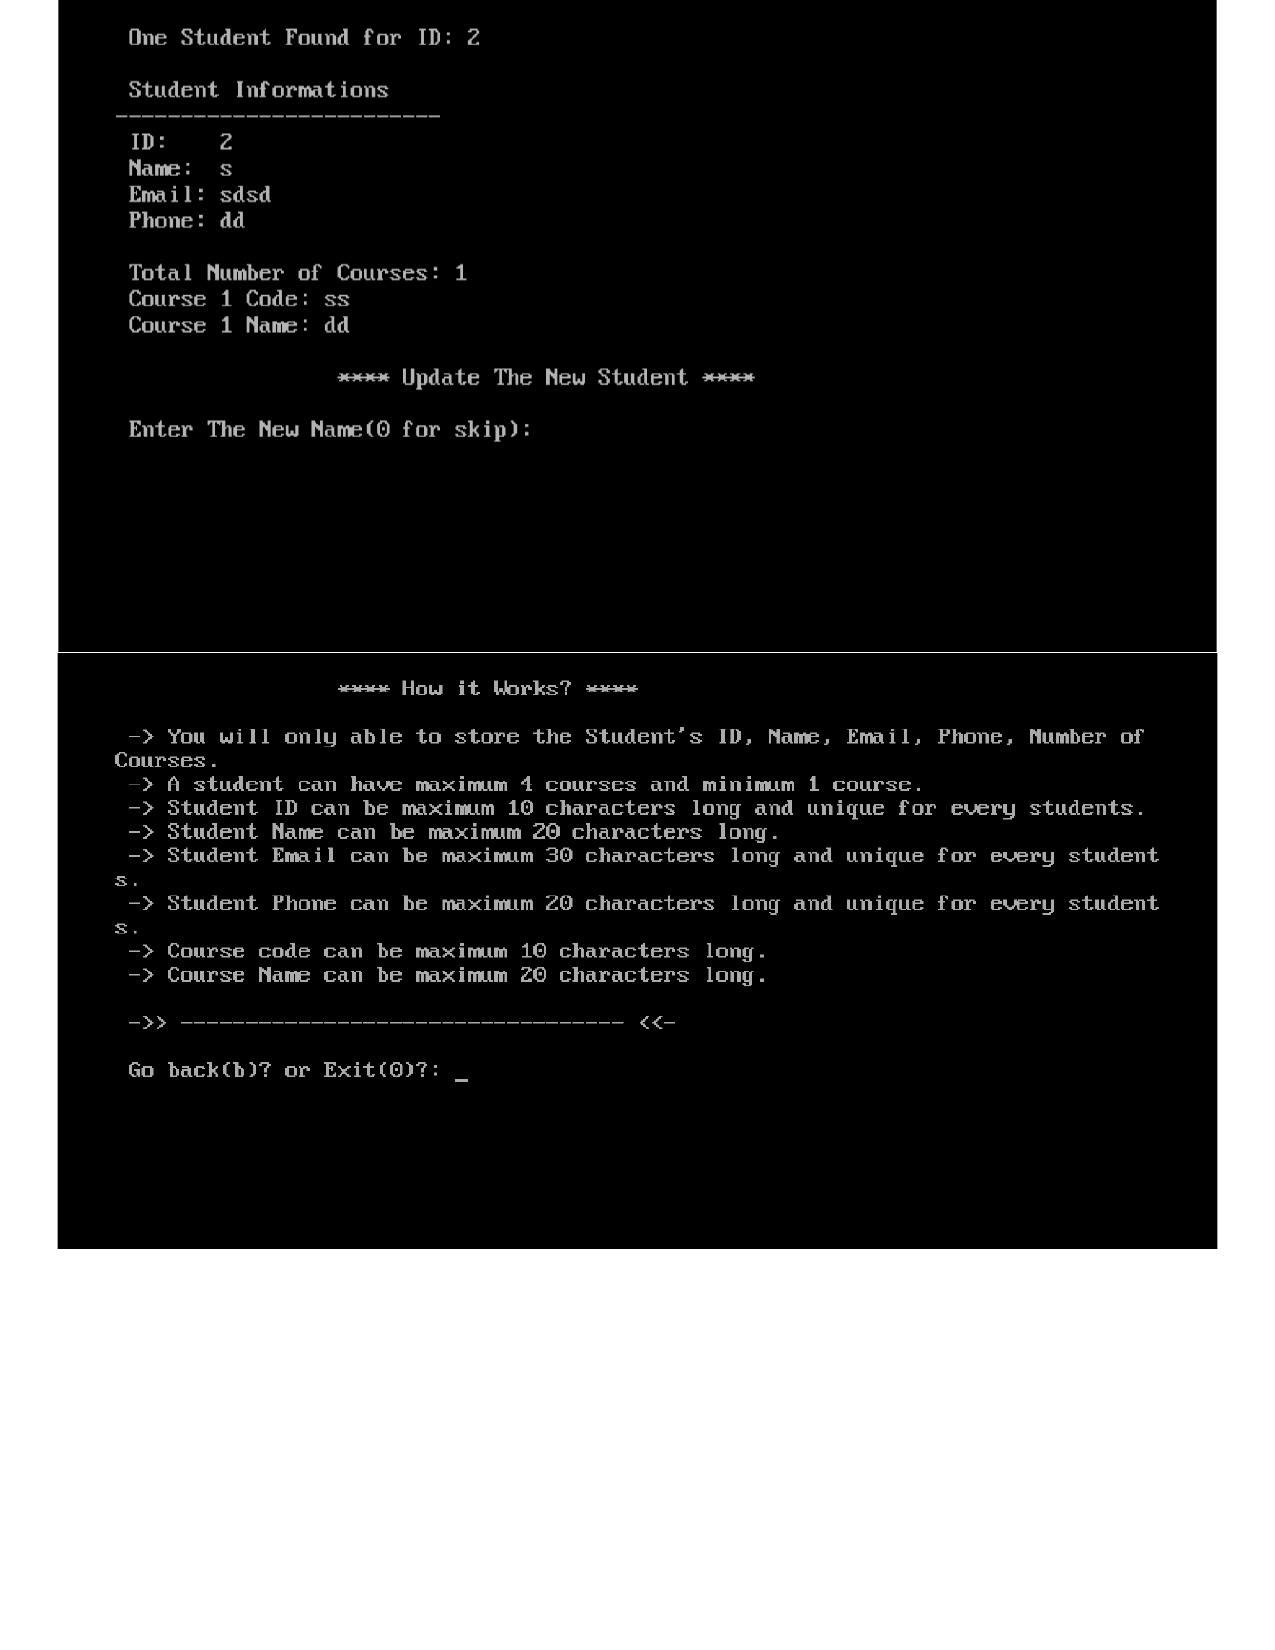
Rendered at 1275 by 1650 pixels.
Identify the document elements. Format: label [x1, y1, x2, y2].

picture [58, 0, 1217, 652]
picture [57, 653, 1218, 1249]
